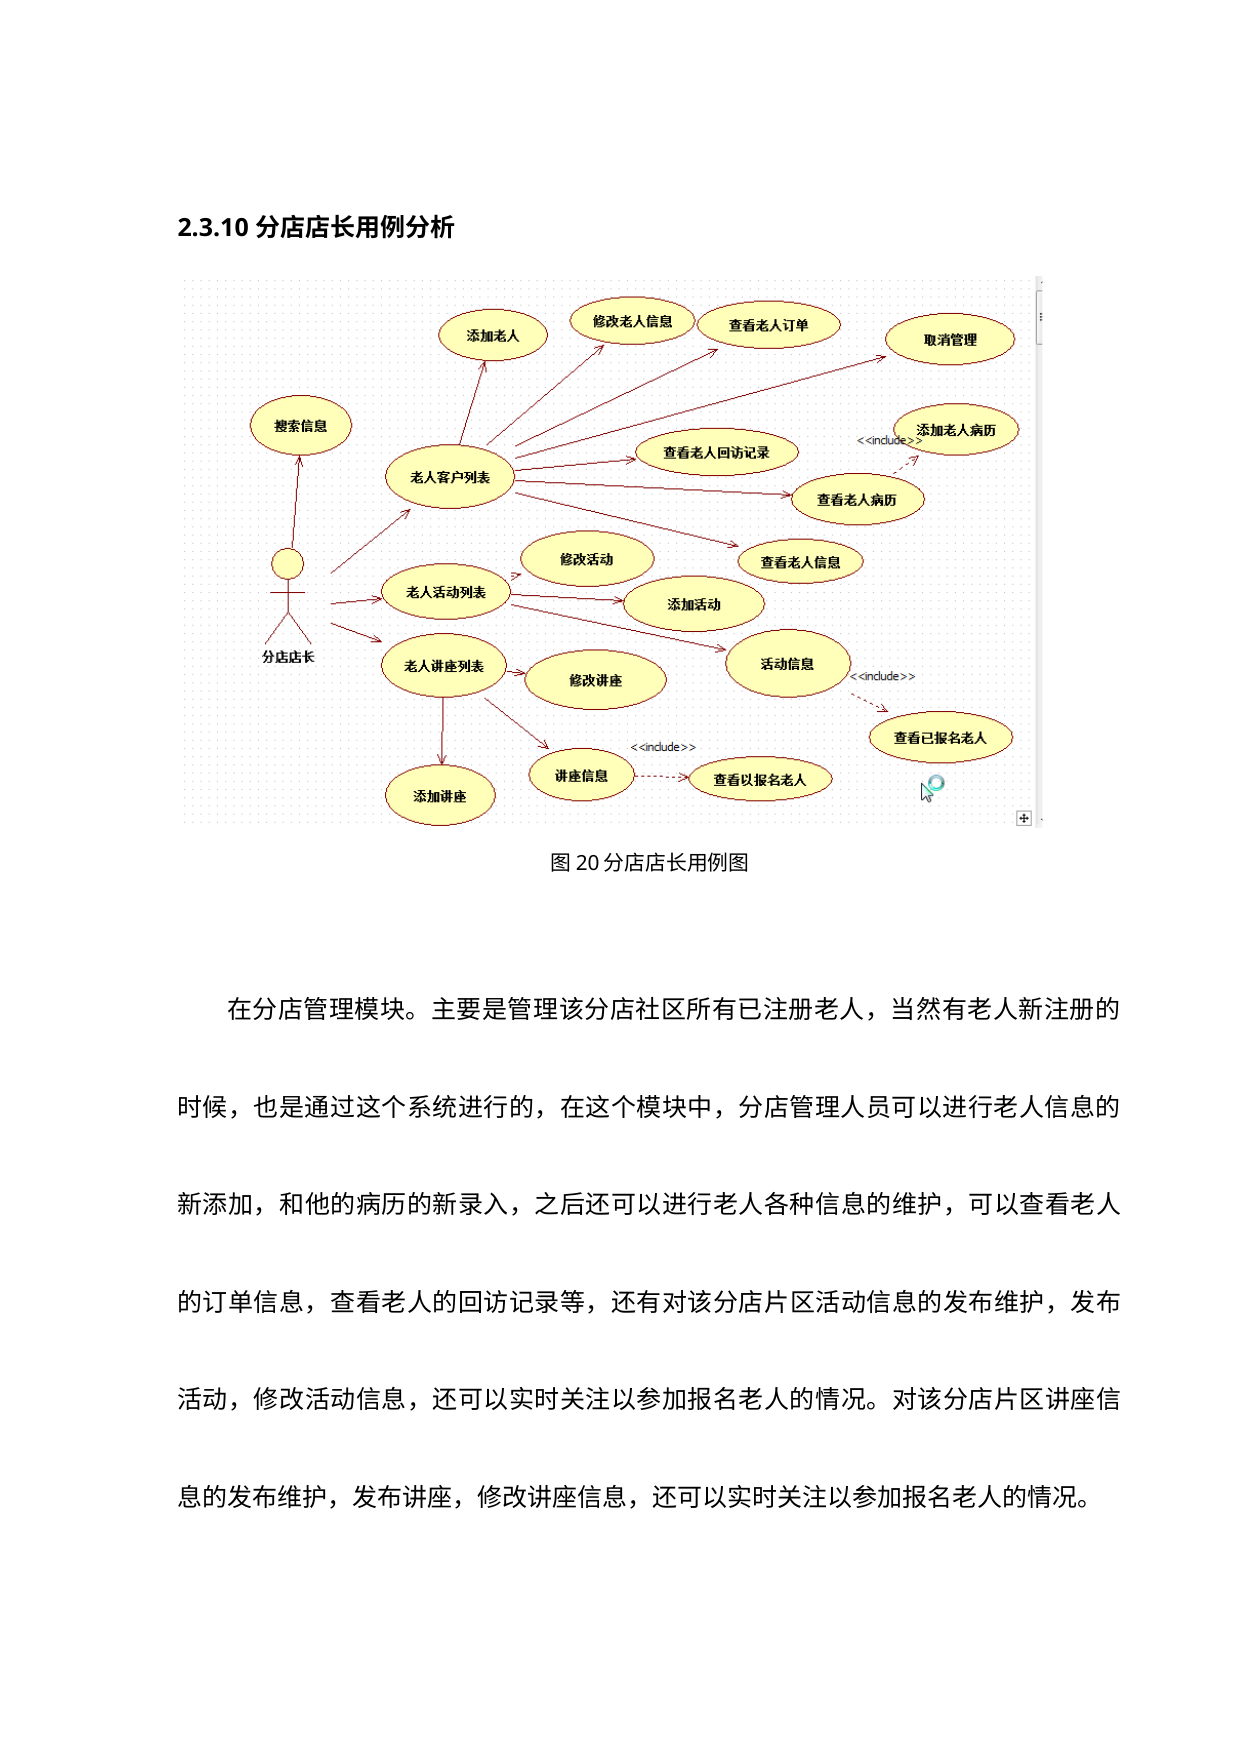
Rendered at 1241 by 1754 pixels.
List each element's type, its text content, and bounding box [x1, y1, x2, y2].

subtitle 2.3.10 分店店长用例分析 [177, 193, 1122, 258]
text 在分店管理模块。主要是管理该分店社区所有已注册老人，当然有老人新注册的时候，也是通过这个系统进行的，在这个模块中，分店管理人员可以进行老人信息的新添加，和他的病历的新录入，之后还可以进行老人各种信息的维护，可以查看老人的订单信息，查看老人的回访记录等，还有对该分店片区活动信息的发布维护，发布活动，修改活动信息，还可以实时关注以参加报名老人的情况。对该分店片区讲座信息的发布维护，发布讲座，修改讲座信息，还可以实时关注以参加报名老人的情况。 [177, 975, 1122, 1528]
picture [177, 276, 1043, 828]
text 图 20分店店长用例图 [177, 846, 1122, 878]
